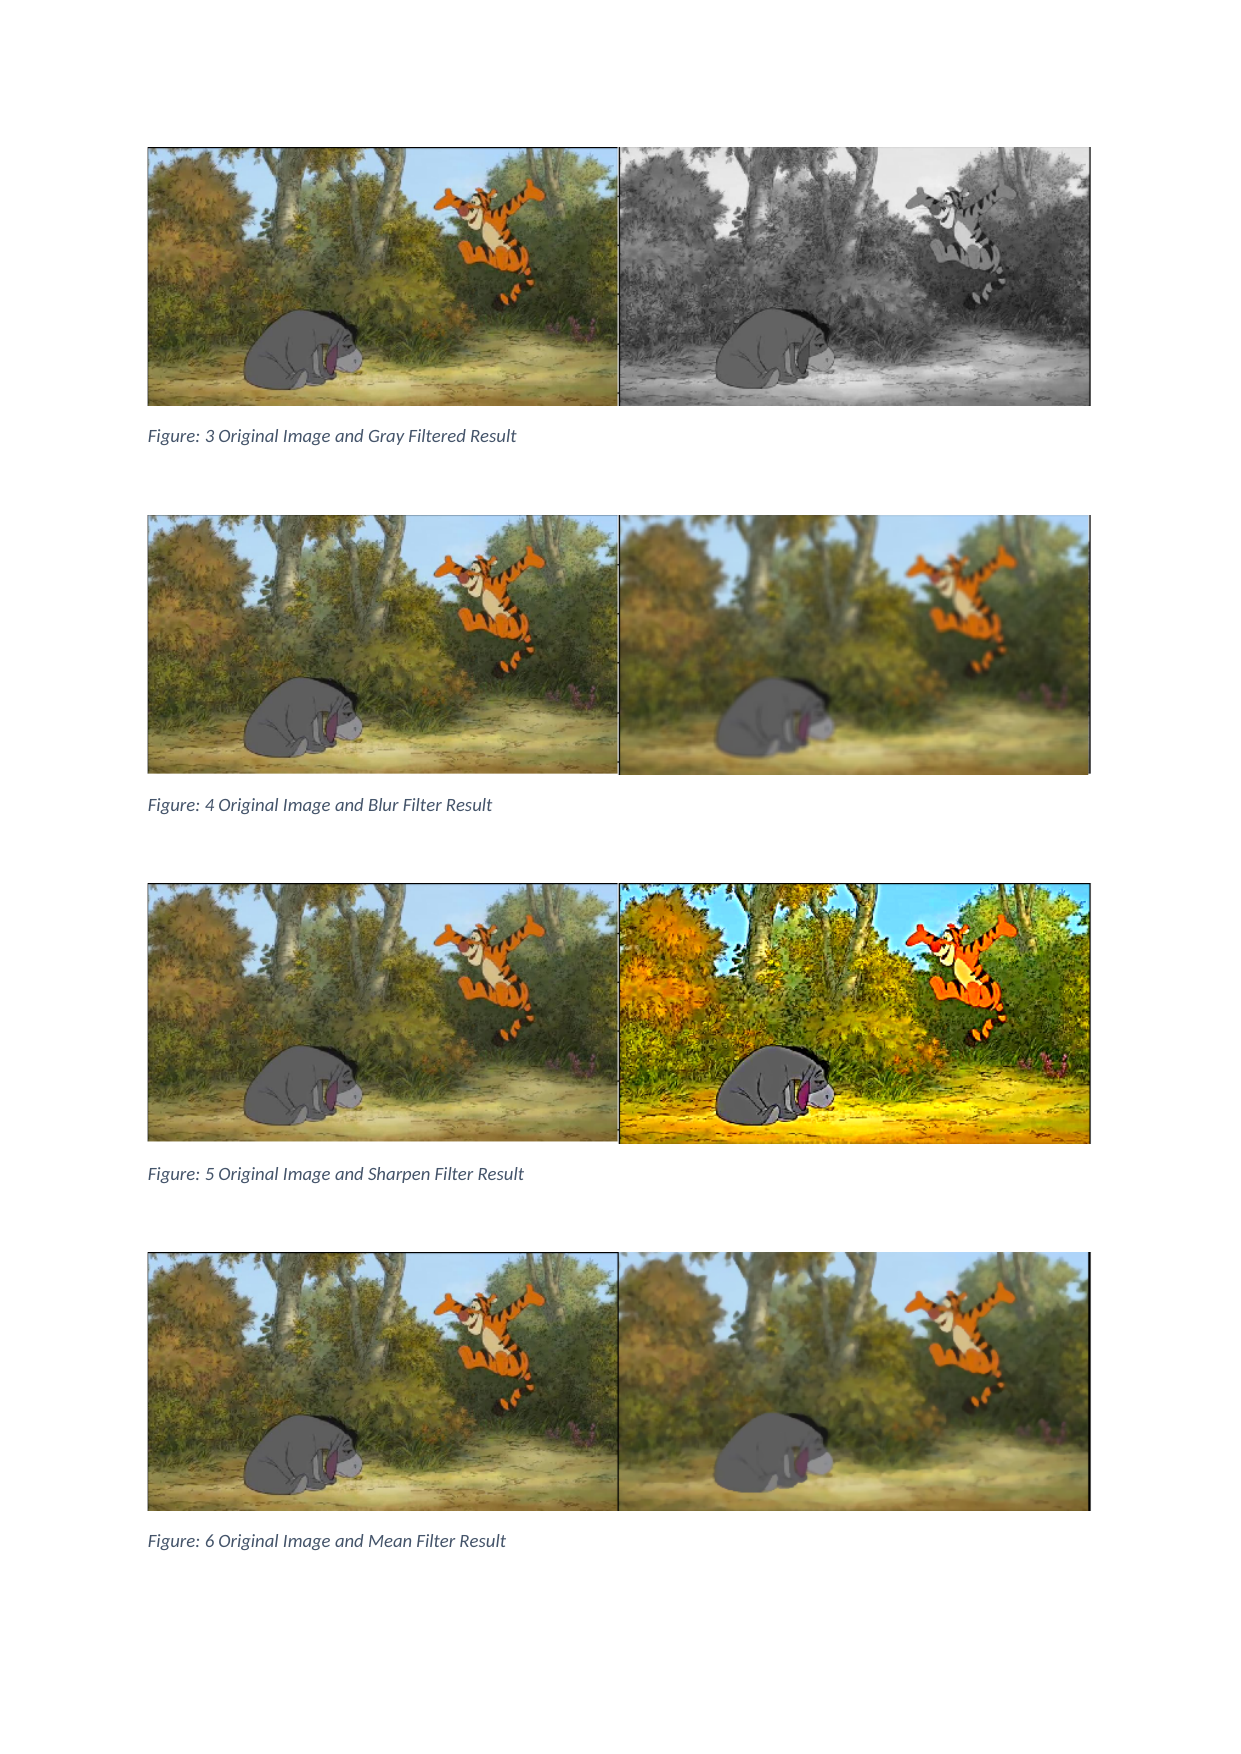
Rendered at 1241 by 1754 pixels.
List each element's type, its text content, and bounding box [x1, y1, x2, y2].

picture [147, 147, 1092, 406]
picture [147, 1252, 1092, 1511]
picture [147, 515, 1092, 775]
picture [147, 883, 1092, 1144]
